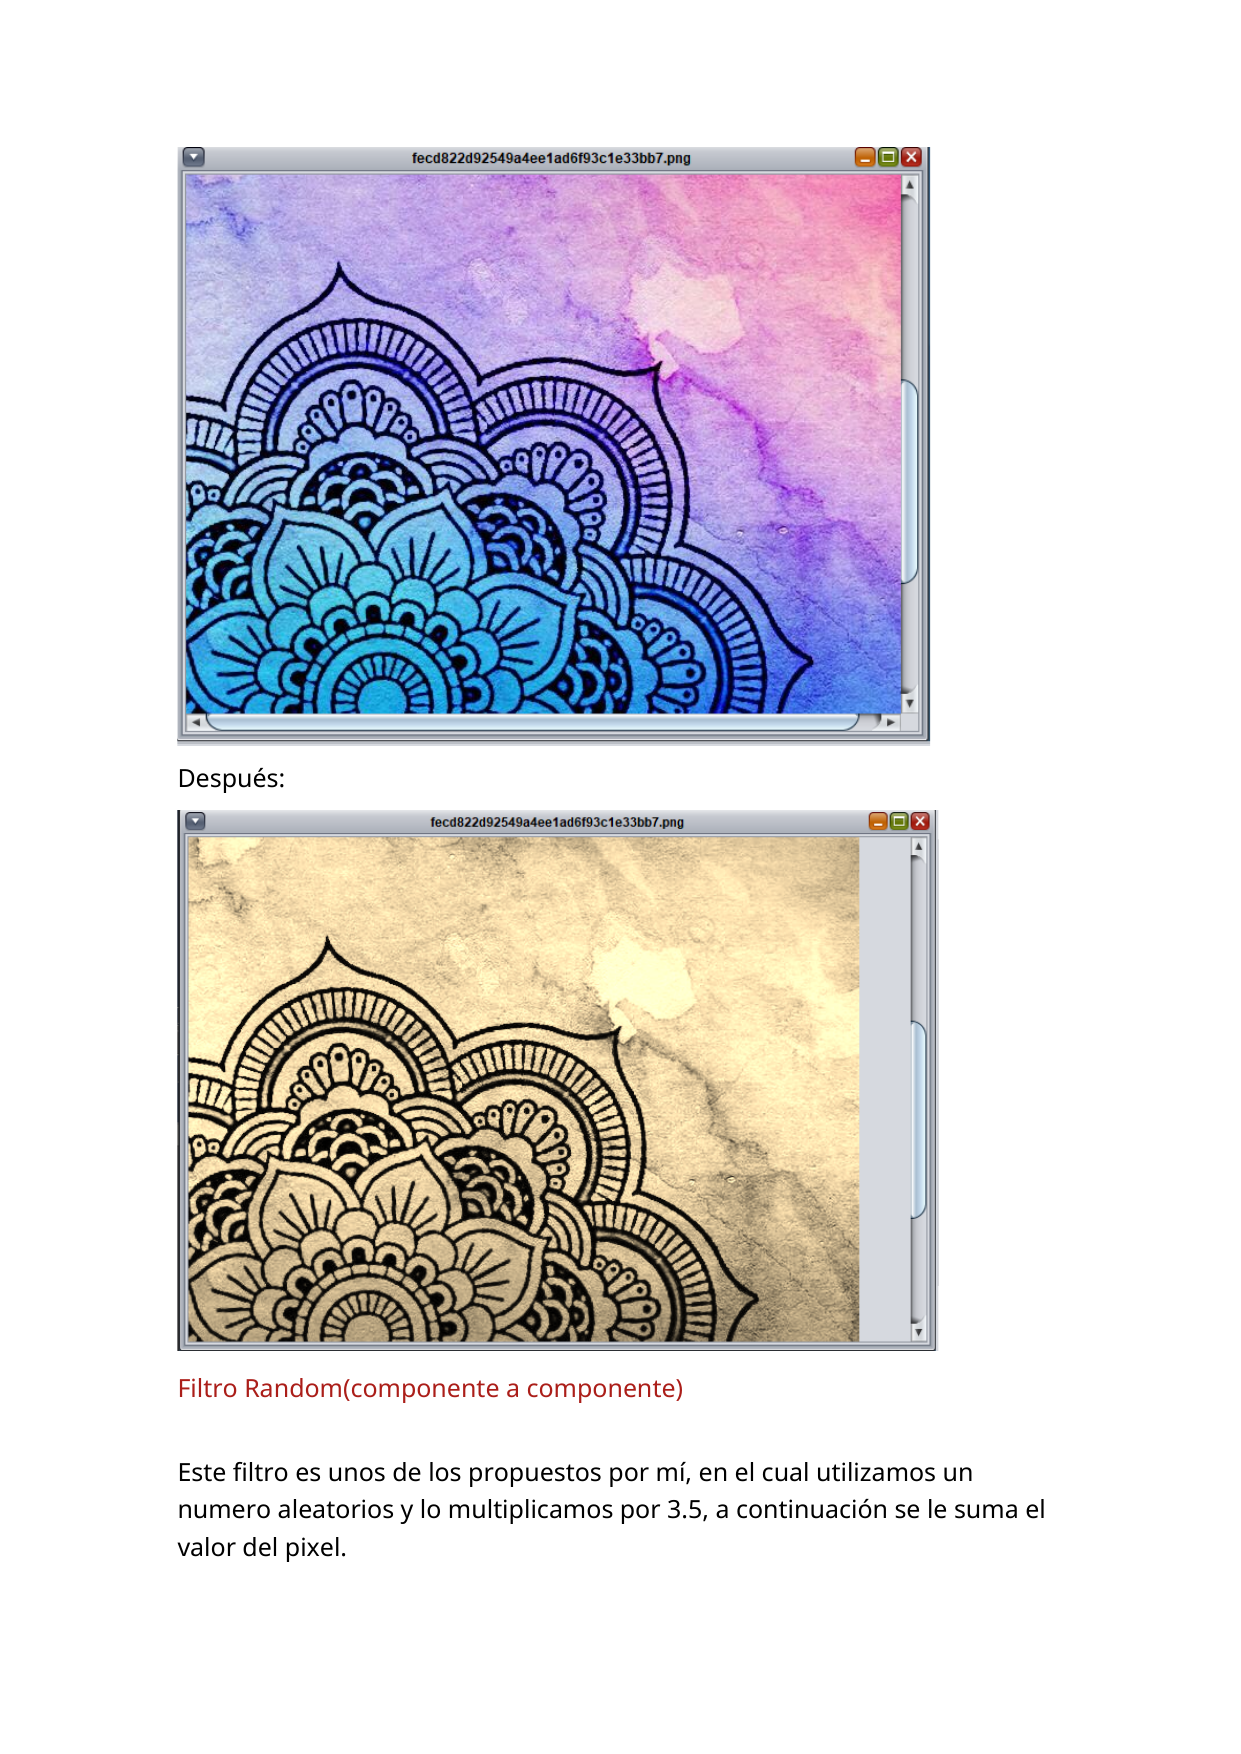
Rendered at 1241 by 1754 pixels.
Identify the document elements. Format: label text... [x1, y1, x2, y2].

subtitle Filtro Random(componente a componente) [177, 1371, 1063, 1405]
text Después: [177, 761, 1063, 794]
picture [177, 147, 931, 746]
picture [177, 810, 939, 1351]
text Este filtro es unos de los propuestos por mí, en el cual utilizamos un numero aleatorios y lo multiplicamos por 3.5, a continuación se le suma el valor del pixel. [177, 1454, 1063, 1563]
